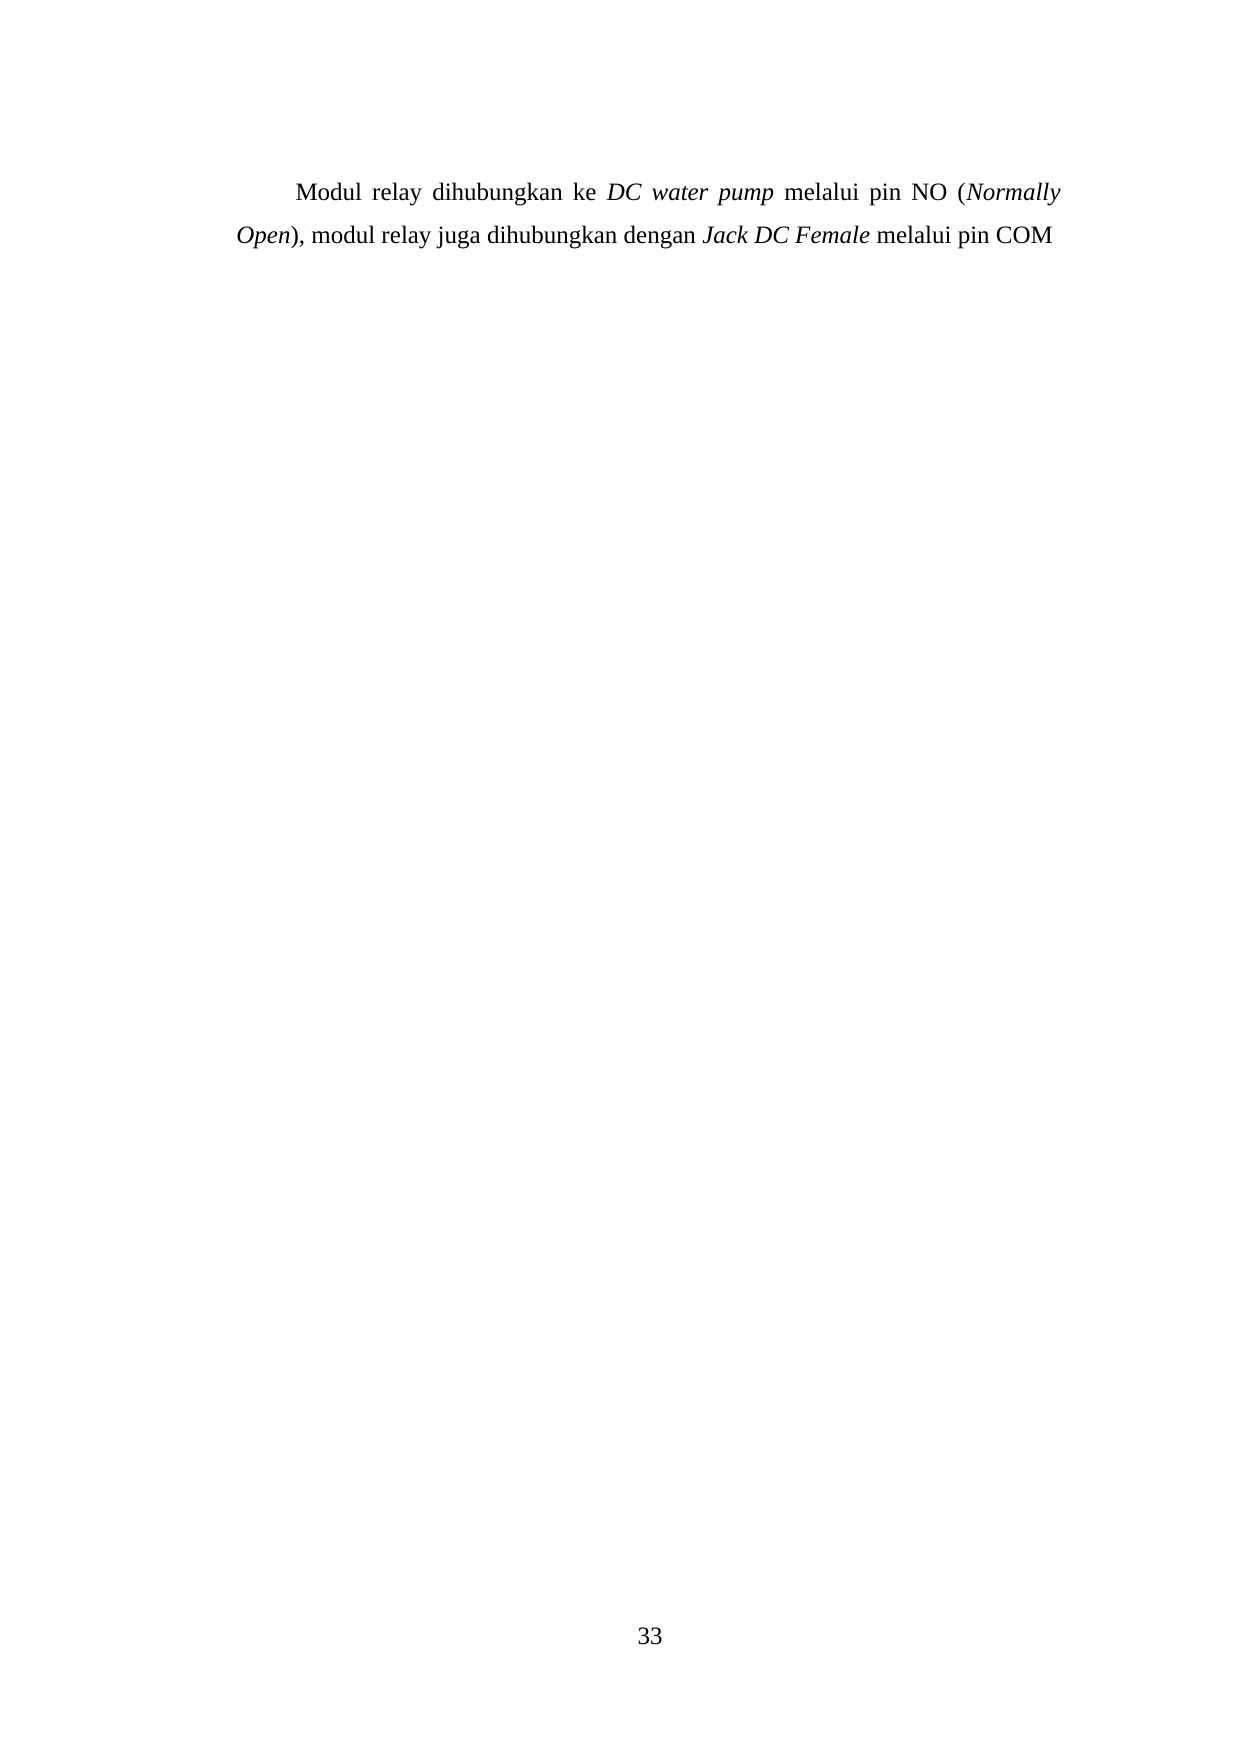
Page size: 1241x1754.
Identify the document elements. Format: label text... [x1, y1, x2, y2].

text Modul relay dihubungkan ke DC water pump melalui pin NO (Normally Open), modul relay juga dihubungkan dengan Jack DC Female melalui pin COM [236, 177, 1063, 249]
